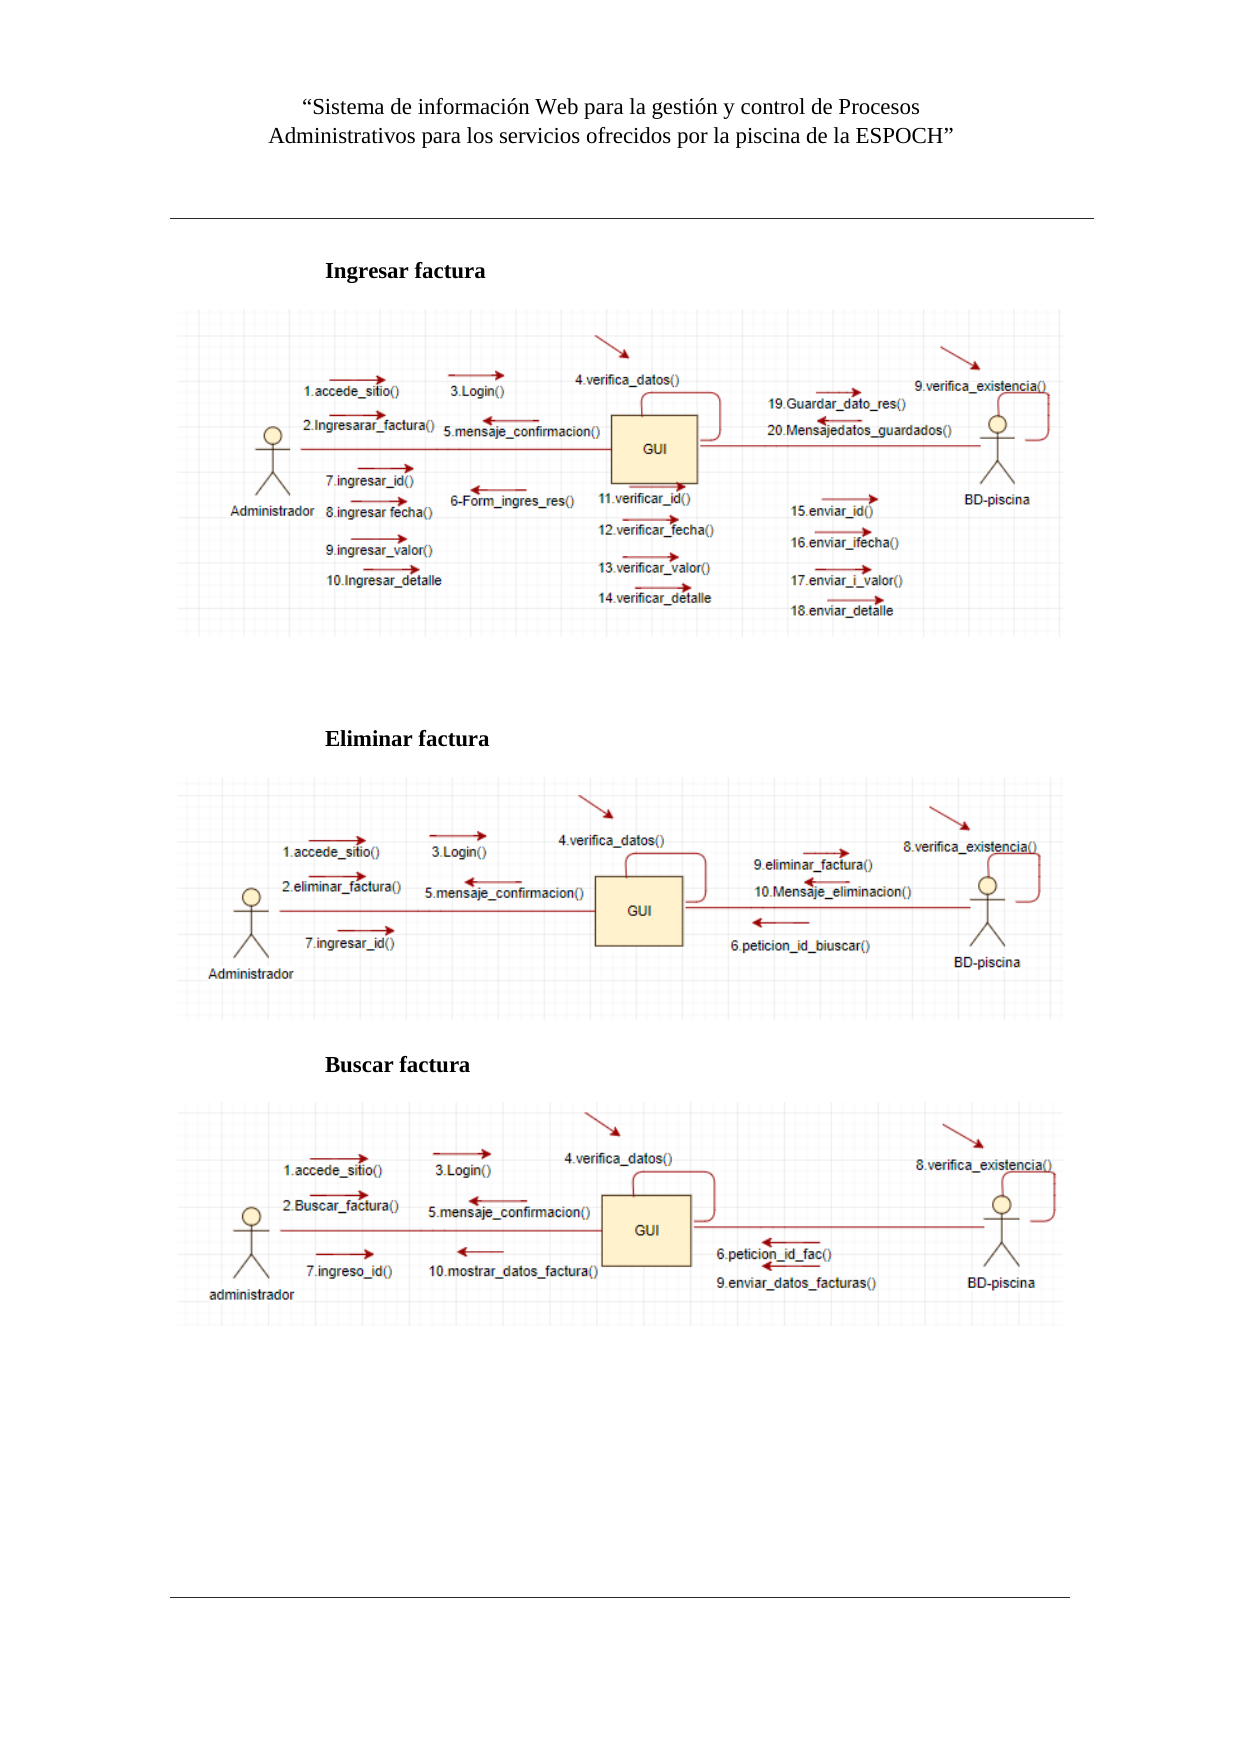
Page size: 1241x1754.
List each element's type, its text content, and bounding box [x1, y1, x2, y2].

subtitle Buscar factura [325, 1051, 1063, 1077]
picture [177, 1102, 1063, 1326]
subtitle Eliminar factura [325, 725, 1063, 751]
picture [177, 309, 1063, 637]
picture [177, 777, 1063, 1020]
subtitle Ingresar factura [325, 258, 1063, 284]
